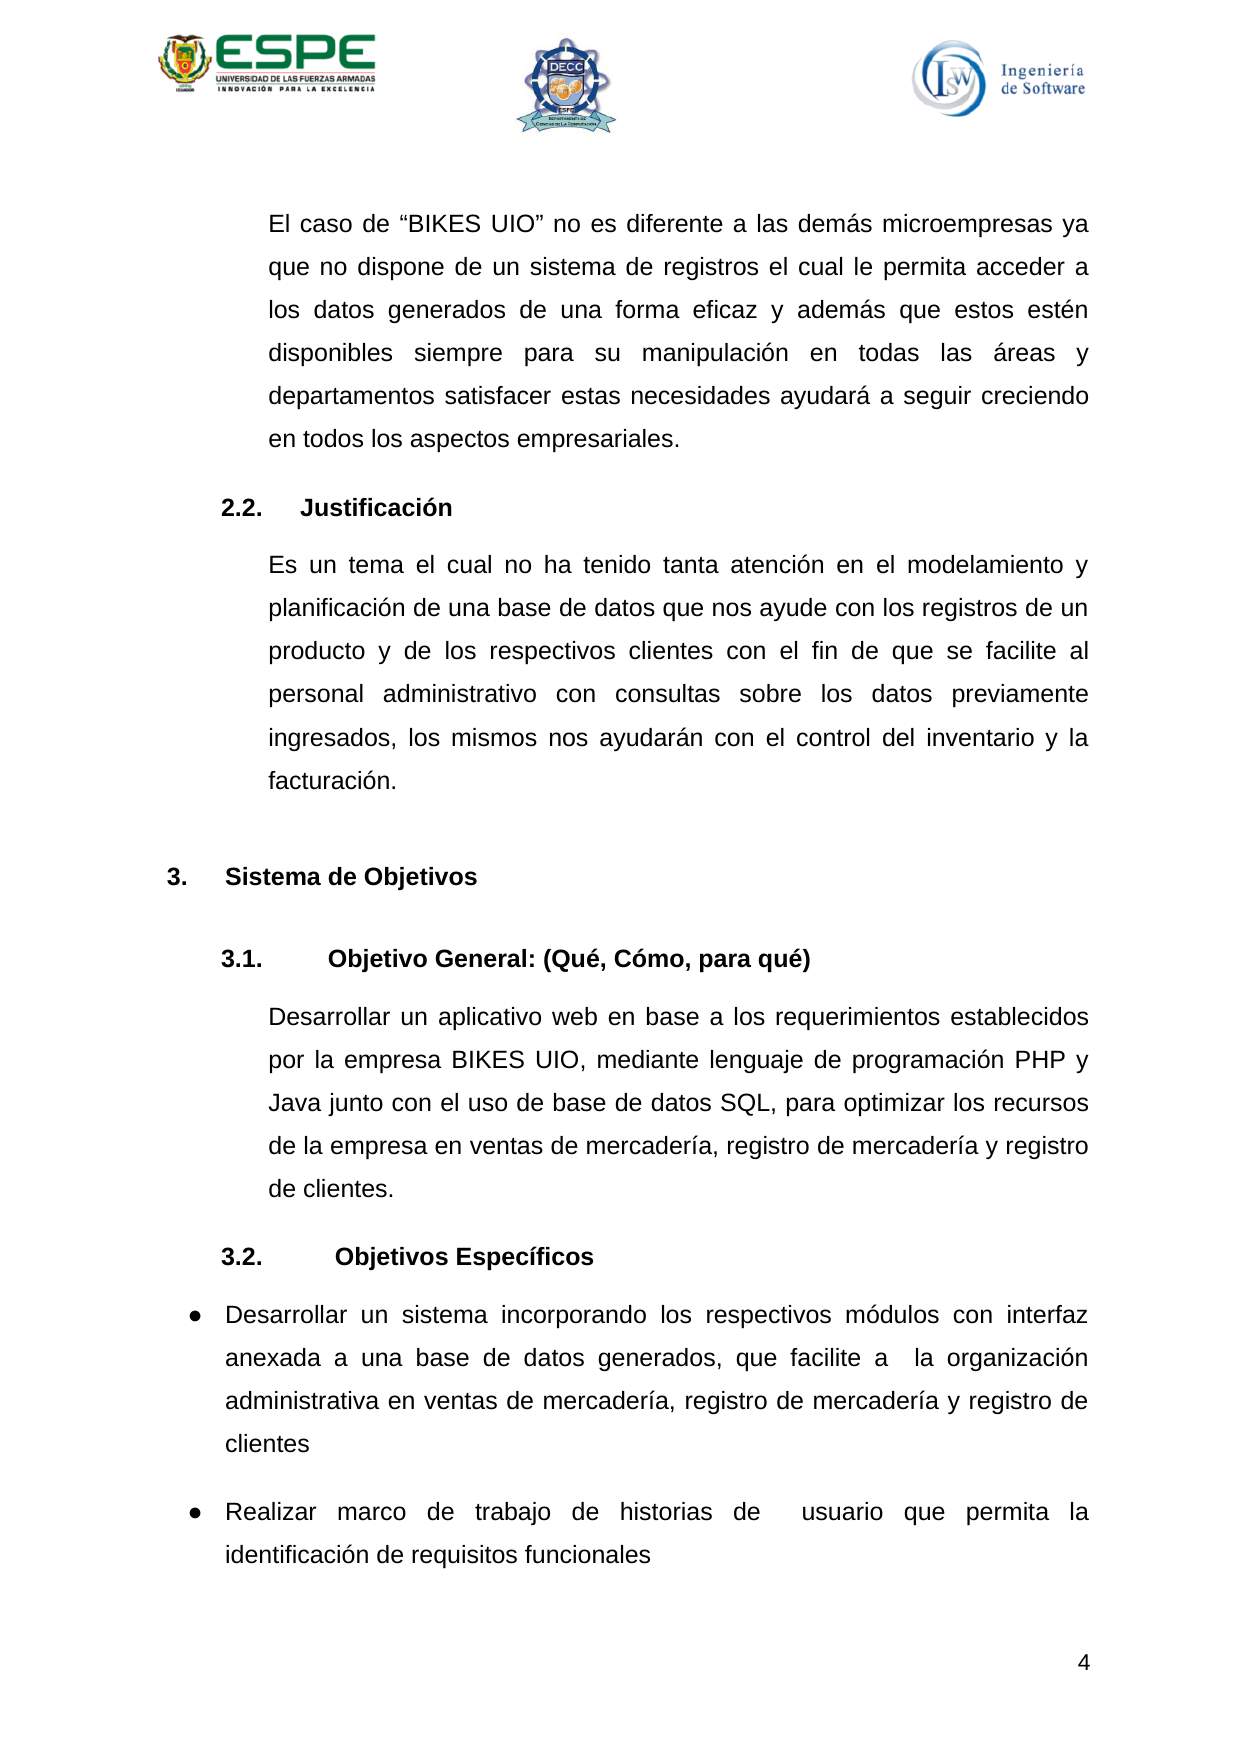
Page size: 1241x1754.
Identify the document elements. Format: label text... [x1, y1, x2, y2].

subtitle Objetivos Específicos [262, 1242, 1090, 1271]
subtitle Justificación [262, 492, 1090, 521]
text Desarrollar un aplicativo web en base a los requerimientos establecidos por la empresa BIKES UIO, mediante lenguaje de programación PHP y Java junto con el uso de base de datos SQL, para optimizar los recursos de la empresa en ventas de mercadería, registro de mercadería y registro de clientes. [268, 1001, 1090, 1203]
subtitle Objetivo General: (Qué, Cómo, para qué) [262, 944, 1090, 973]
list Realizar marco de trabajo de historias de usuario que permita la identificación de requisitos funcionales [187, 1497, 1090, 1569]
subtitle Sistema de Objetivos [187, 861, 1090, 890]
picture [149, 18, 1091, 138]
text El caso de “BIKES UIO” no es diferente a las demás microempresas ya que no dispone de un sistema de registros el cual le permita acceder a los datos generados de una forma eficaz y además que estos estén disponibles siempre para su manipulación en todas las áreas y departamentos satisfacer estas necesidades ayudará a seguir creciendo en todos los aspectos empresariales. [268, 209, 1090, 453]
text Es un tema el cual no ha tenido tanta atención en el modelamiento y planificación de una base de datos que nos ayude con los registros de un producto y de los respectivos clientes con el fin de que se facilite al personal administrativo con consultas sobre los datos previamente ingresados, los mismos nos ayudarán con el control del inventario y la facturación. [268, 550, 1090, 794]
list Desarrollar un sistema incorporando los respectivos módulos con interfaz anexada a una base de datos generados, que facilite a la organización administrativa en ventas de mercadería, registro de mercadería y registro de clientes [187, 1299, 1090, 1458]
